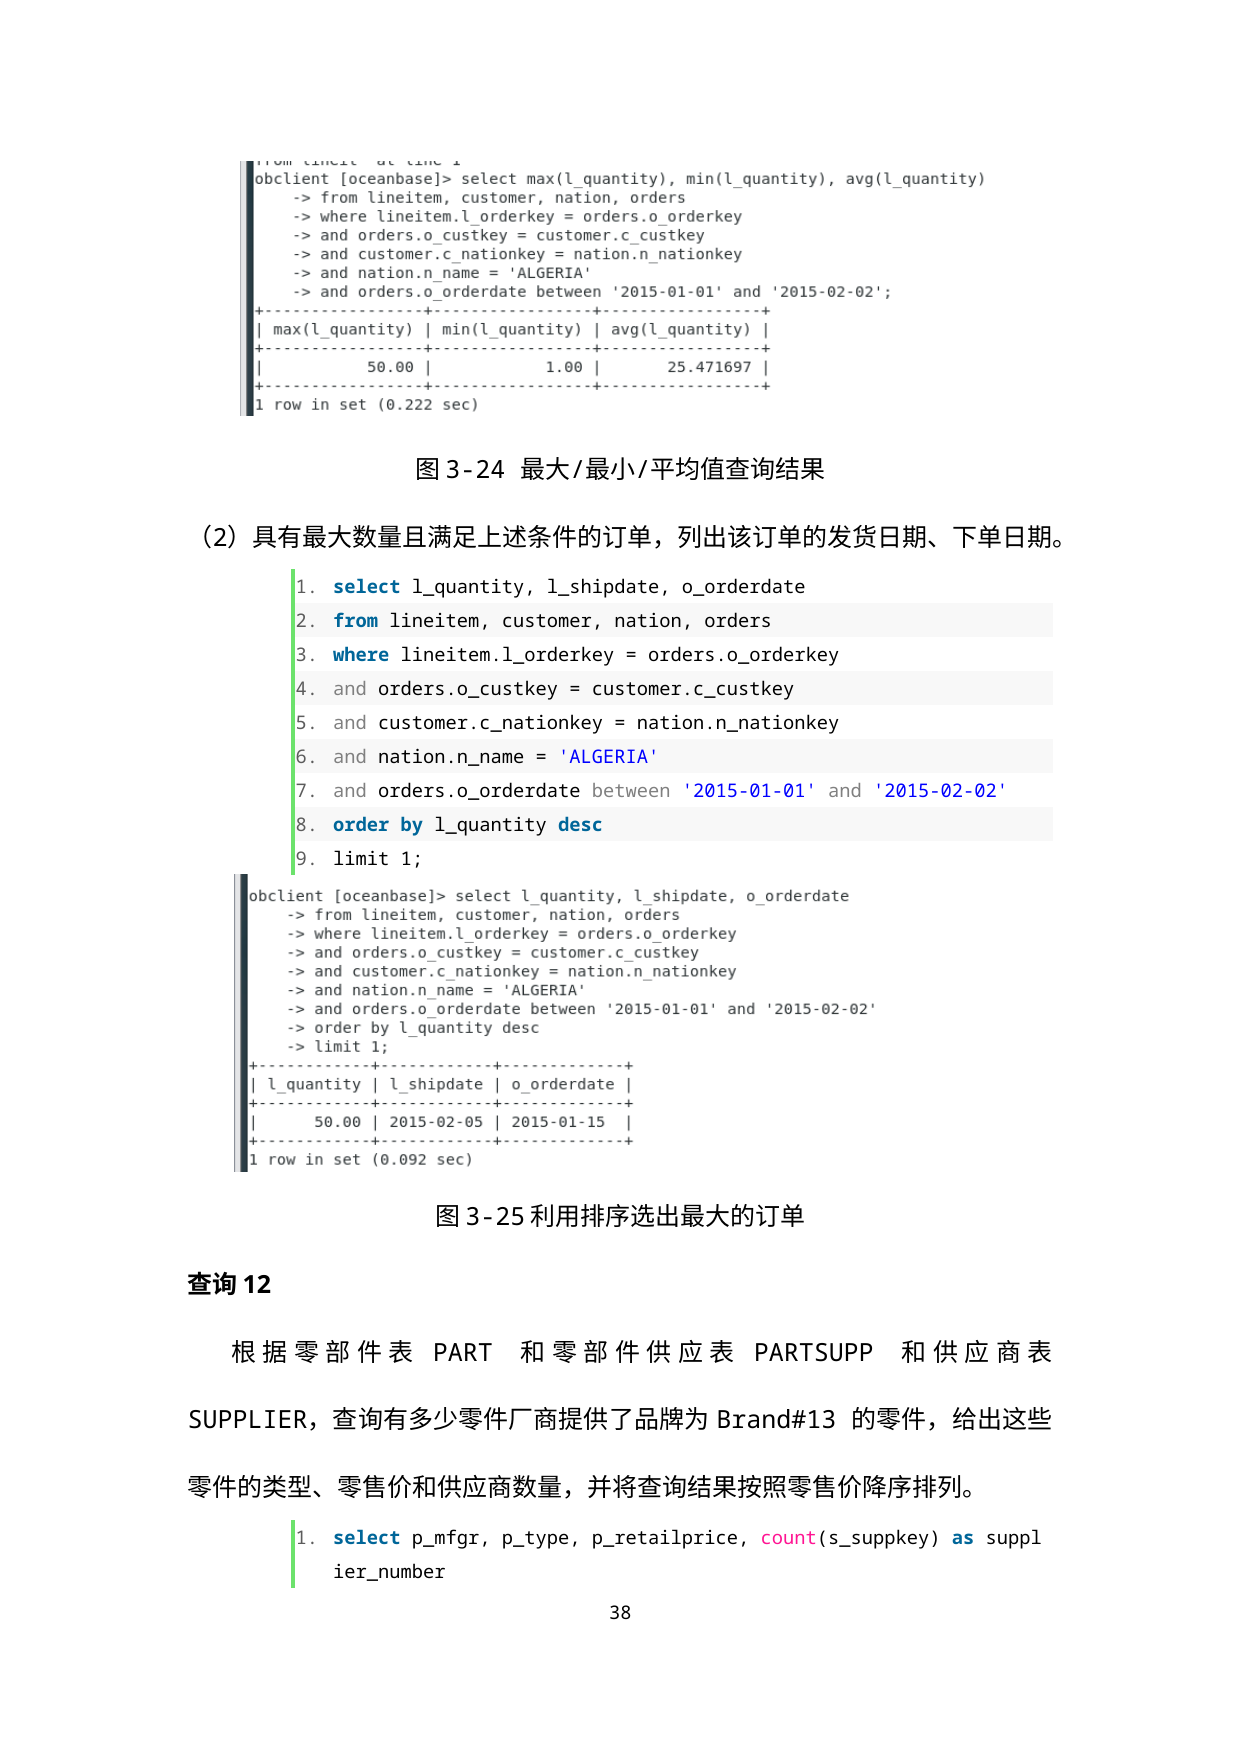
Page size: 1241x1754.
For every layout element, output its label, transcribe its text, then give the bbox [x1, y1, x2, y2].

list from lineitem, customer, nation, orders [295, 603, 1053, 637]
list and nation.n_name = 'ALGERIA' [295, 739, 1053, 773]
list limit 1; [295, 841, 1053, 875]
list order by l_quantity desc [295, 807, 1053, 841]
picture [232, 874, 1008, 1172]
list and orders.o_orderdate between '2015-01-01' and '2015-02-02' [295, 773, 1053, 807]
list and customer.c_nationkey = nation.n_nationkey [295, 705, 1053, 739]
text 图3-25利用排序选出最大的订单 [187, 1180, 1053, 1248]
list select l_quantity, l_shipdate, o_orderdate [295, 569, 1053, 603]
list and orders.o_custkey = customer.c_custkey [295, 671, 1053, 705]
list where lineitem.l_orderkey = orders.o_orderkey [295, 637, 1053, 671]
text （2）具有最大数量且满足上述条件的订单，列出该订单的发货日期、下单日期。 [187, 501, 1053, 569]
subtitle 查询12 [187, 1248, 1053, 1316]
picture [240, 161, 1000, 416]
list select p_mfgr, p_type, p_retailprice, count(s_suppkey) as supplier_number [295, 1520, 1053, 1588]
text 根据零部件表 PART 和零部件供应表 PARTSUPP 和供应商表 SUPPLIER，查询有多少零件厂商提供了品牌为 Brand#13 的零件，给出这些零件的类型、零售价和供应商数量，并将查询结果按照零售价降序排列。 [187, 1316, 1053, 1520]
text 图3-24 最大/最小/平均值查询结果 [187, 433, 1053, 501]
